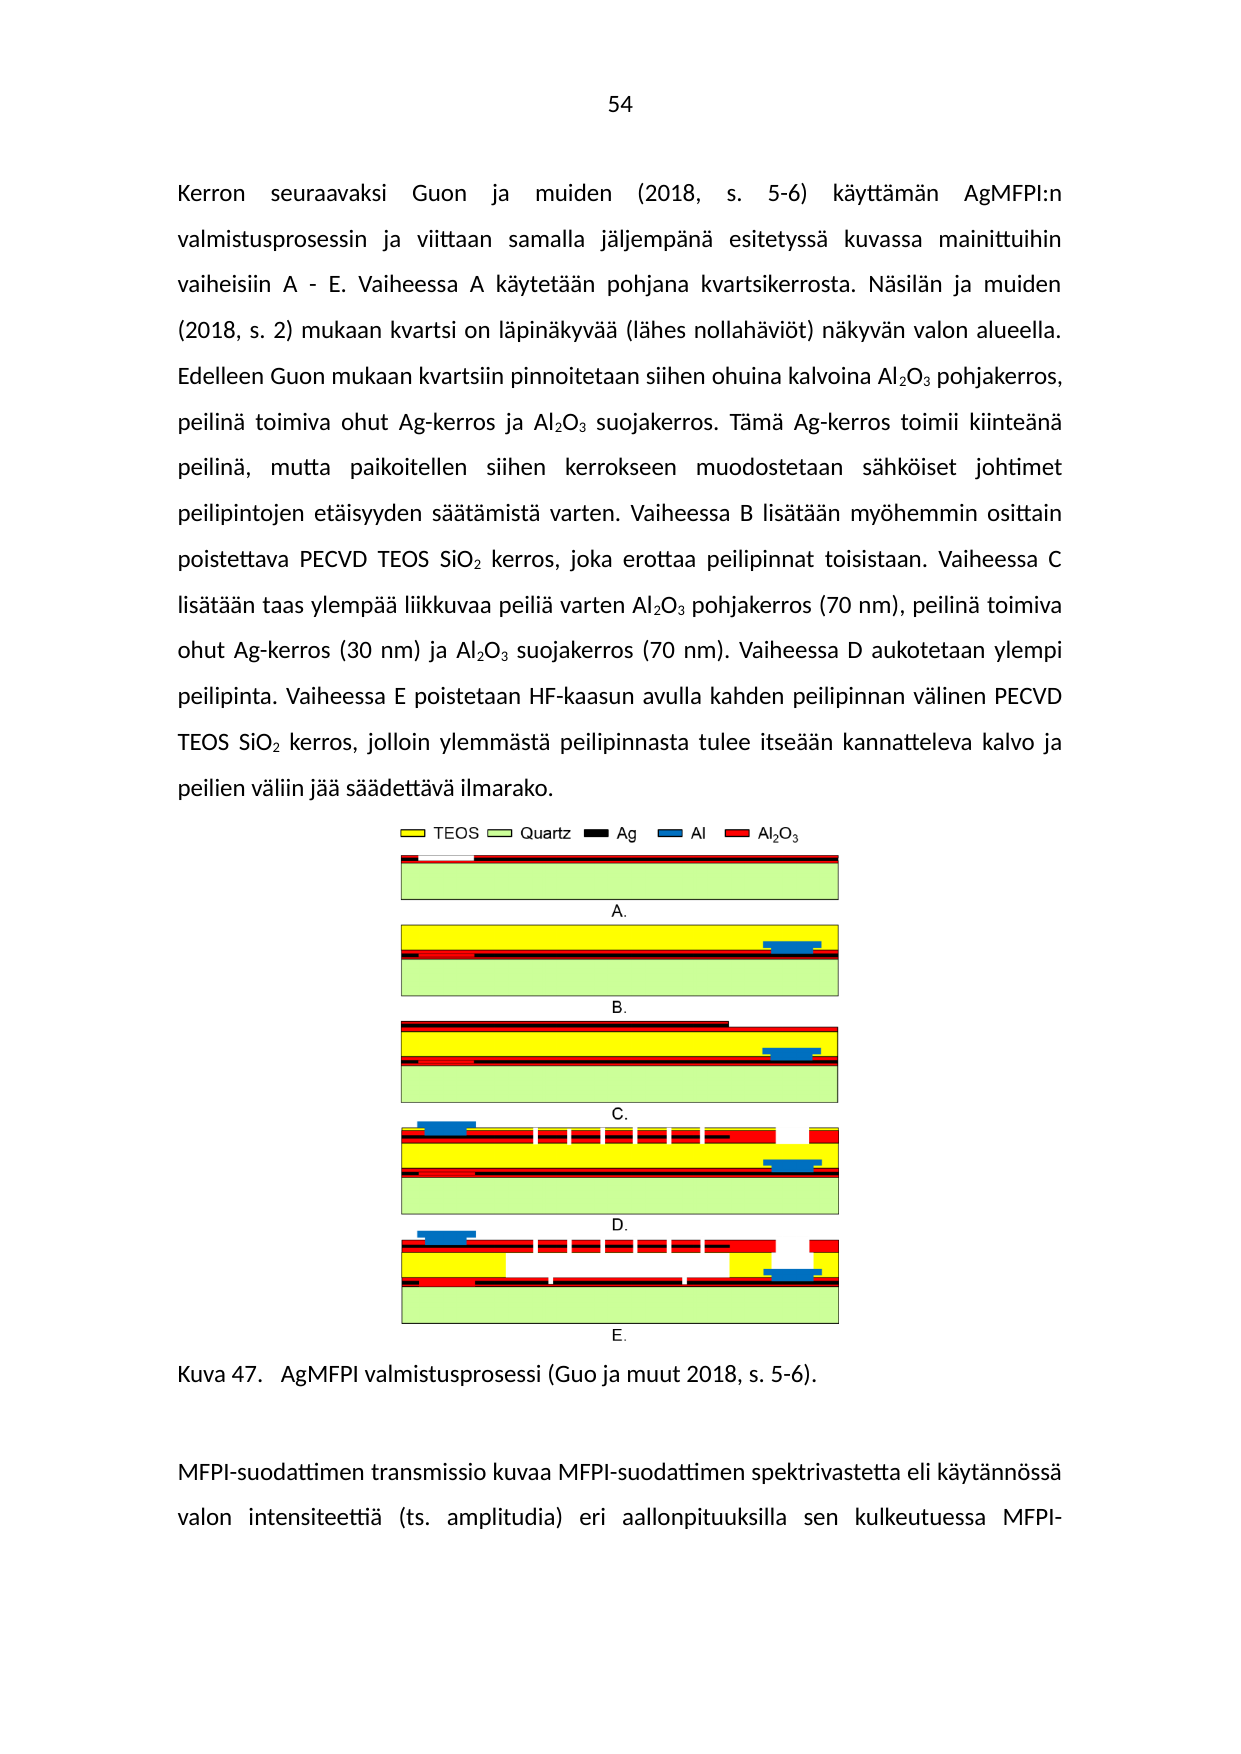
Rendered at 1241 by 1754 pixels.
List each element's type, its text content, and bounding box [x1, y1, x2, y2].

text Kerron seuraavaksi Guon ja muiden (2018, s. 5-6) käyttämän AgMFPI:n valmistusprosessin ja viittaan samalla jäljempänä esitetyssä kuvassa mainittuihin vaiheisiin A - E. Vaiheessa A käytetään pohjana kvartsikerrosta. Näsilän ja muiden (2018, s. 2) mukaan kvartsi on läpinäkyvää (lähes nollahäviöt) näkyvän valon alueella. Edelleen Guon mukaan kvartsiin pinnoitetaan siihen ohuina kalvoina Al2O3 pohjakerros, peilinä toimiva ohut Ag-kerros ja Al2O3 suojakerros. Tämä Ag-kerros toimii kiinteänä peilinä, mutta paikoitellen siihen kerrokseen muodostetaan sähköiset johtimet peilipintojen etäisyyden säätämistä varten. Vaiheessa B lisätään myöhemmin osittain poistettava PECVD TEOS SiO2 kerros, joka erottaa peilipinnat toisistaan. Vaiheessa C lisätään taas ylempää liikkuvaa peiliä varten Al2O3 pohjakerros (70 nm), peilinä toimiva ohut Ag-kerros (30 nm) ja Al2O3 suojakerros (70 nm). Vaiheessa D aukotetaan ylempi peilipinta. Vaiheessa E poistetaan HF-kaasun avulla kahden peilipinnan välinen PECVD TEOS SiO2 kerros, jolloin ylemmästä peilipinnasta tulee itseään kannatteleva kalvo ja peilien väliin jää säädettävä ilmarako. [177, 177, 1063, 802]
text Kuva 47. AgMFPI valmistusprosessi (Guo ja muut 2018, s. 5-6). [177, 1358, 1063, 1389]
picture [395, 817, 845, 1346]
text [177, 1456, 1063, 1532]
